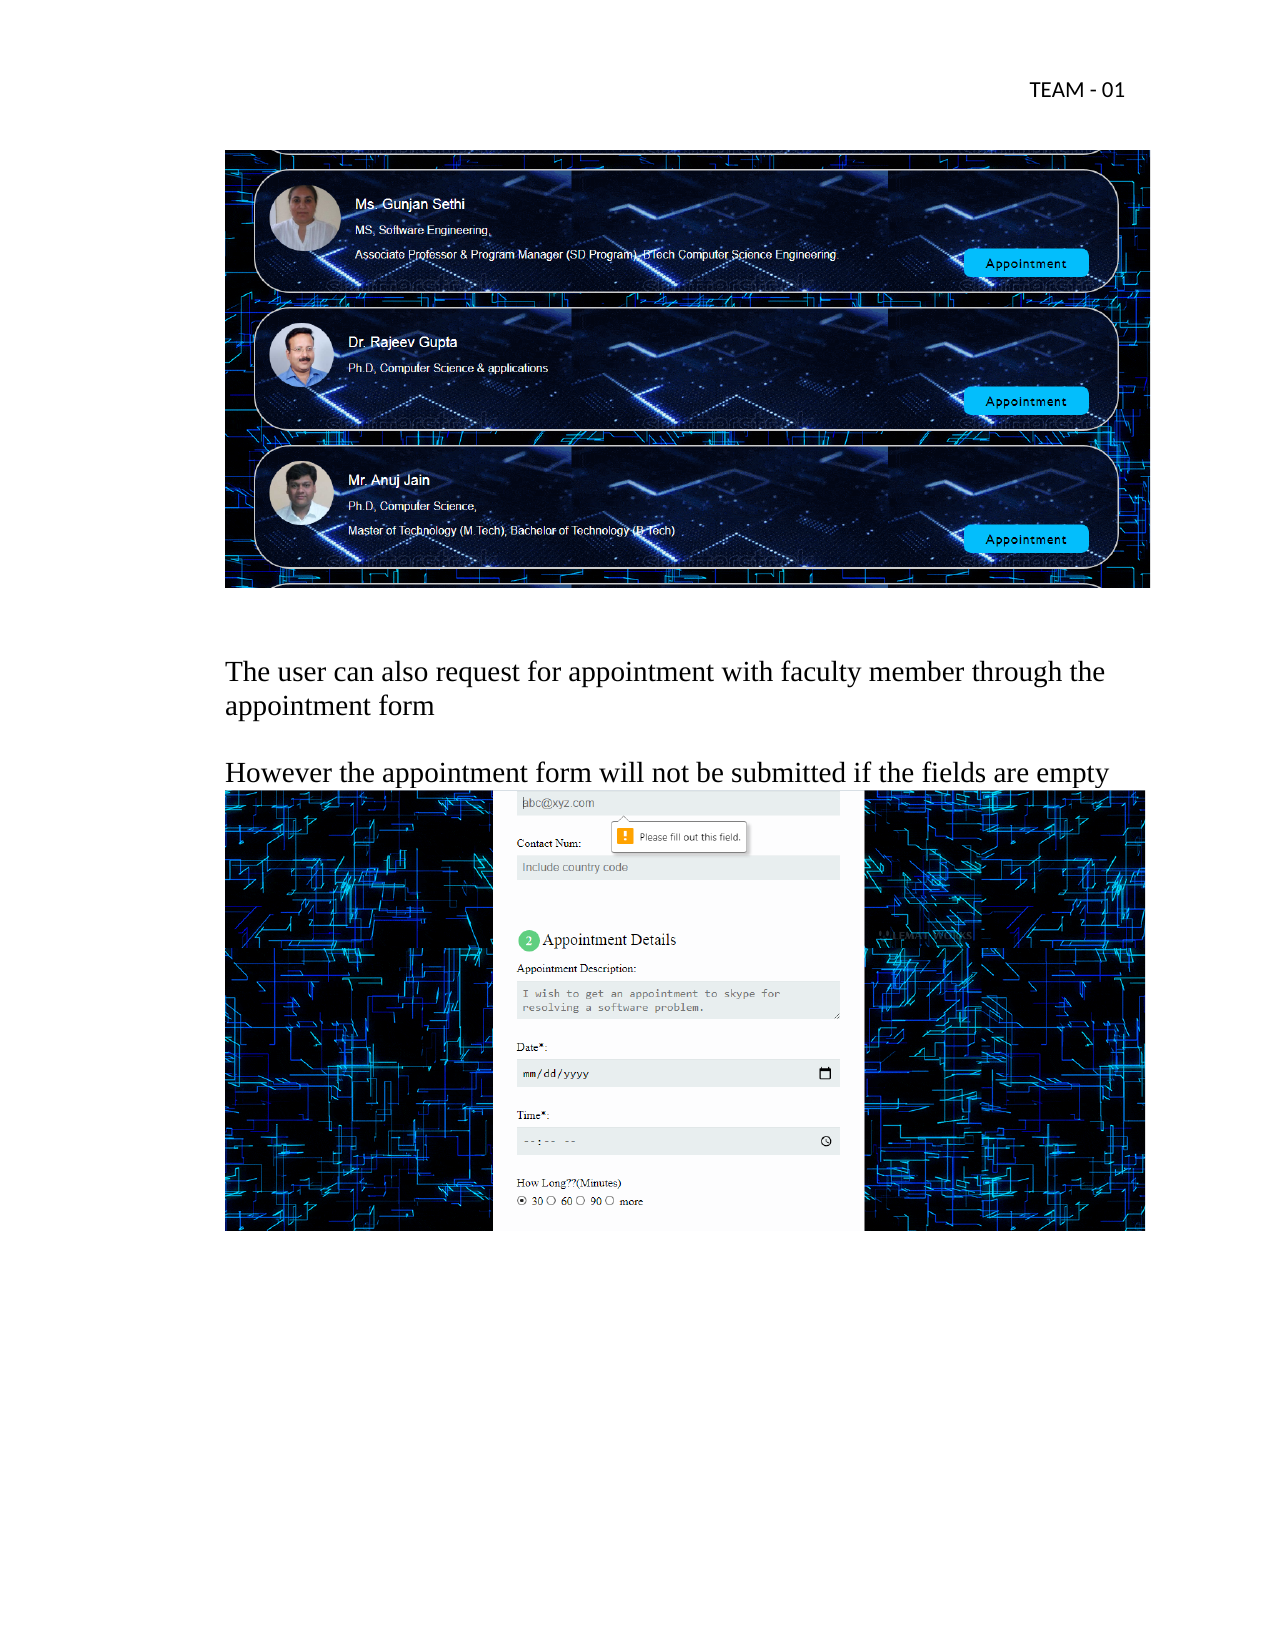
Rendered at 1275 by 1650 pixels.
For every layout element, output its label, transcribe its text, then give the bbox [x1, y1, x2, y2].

text The user can also request for appointment with faculty member through the appointment form [225, 654, 1125, 722]
picture [225, 1176, 237, 1192]
picture [225, 788, 1146, 1231]
picture [225, 150, 1150, 588]
text However the appointment form will not be submitted if the fields are empty [225, 755, 1125, 788]
